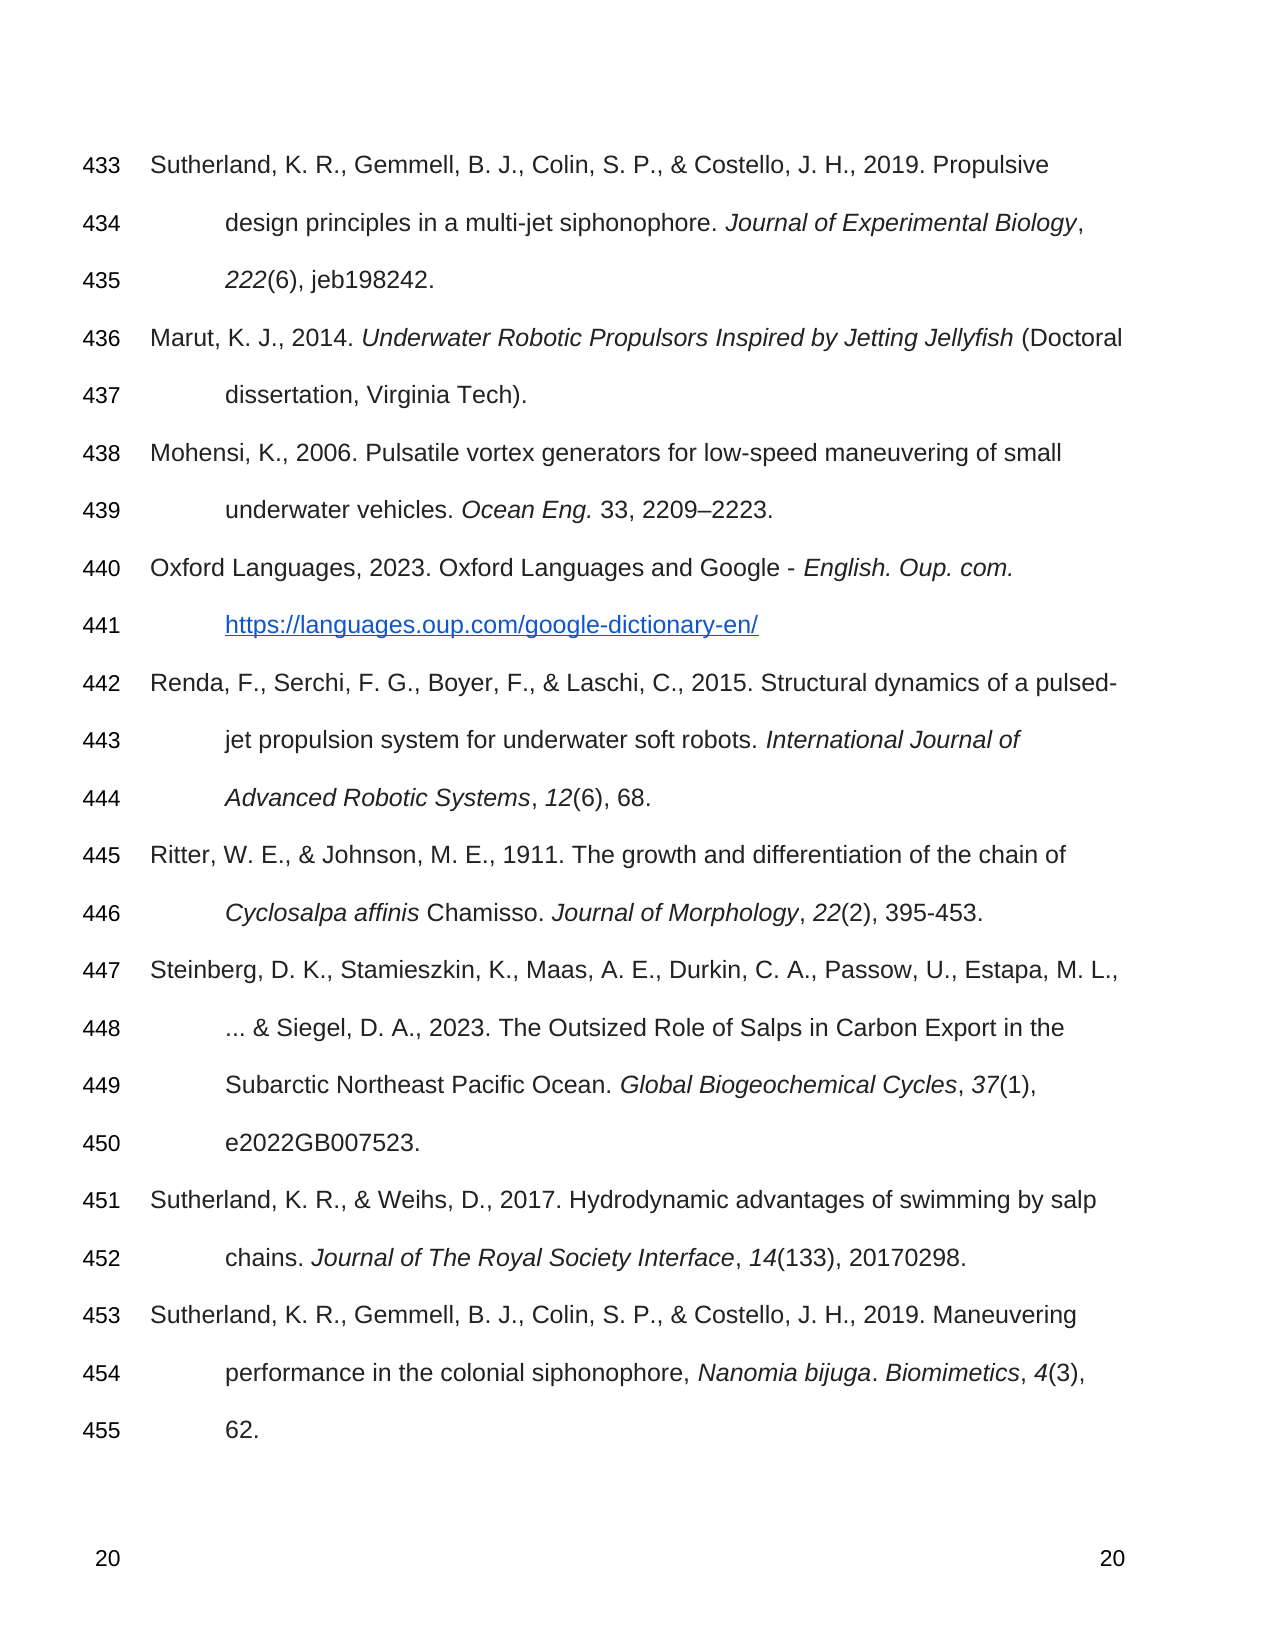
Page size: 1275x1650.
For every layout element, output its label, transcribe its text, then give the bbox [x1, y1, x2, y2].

text Ritter, W. E., & Johnson, M. E., 1911. The growth and differentiation of the chain of Cyclosalpa affinis Chamisso. Journal of Morphology, 22(2), 395-453. [150, 840, 1125, 926]
text Sutherland, K. R., Gemmell, B. J., Colin, S. P., & Costello, J. H., 2019. Maneuvering performance in the colonial siphonophore, Nanomia bijuga. Biomimetics, 4(3), 62. [150, 1300, 1125, 1444]
text Marut, K. J., 2014. Underwater Robotic Propulsors Inspired by Jetting Jellyfish (Doctoral dissertation, Virginia Tech). [150, 322, 1125, 409]
text Mohensi, K., 2006. Pulsatile vortex generators for low-speed maneuvering of small underwater vehicles. Ocean Eng. 33, 2209–2223. [150, 437, 1125, 524]
text Renda, F., Serchi, F. G., Boyer, F., & Laschi, C., 2015. Structural dynamics of a pulsed-jet propulsion system for underwater soft robots. International Journal of Advanced Robotic Systems, 12(6), 68. [150, 667, 1125, 811]
text Steinberg, D. K., Stamieszkin, K., Maas, A. E., Durkin, C. A., Passow, U., Estapa, M. L., ... & Siegel, D. A., 2023. The Outsized Role of Salps in Carbon Export in the Subarctic Northeast Pacific Ocean. Global Biogeochemical Cycles, 37(1), e2022GB007523. [150, 955, 1125, 1156]
text Sutherland, K. R., Gemmell, B. J., Colin, S. P., & Costello, J. H., 2019. Propulsive design principles in a multi-jet siphonophore. Journal of Experimental Biology, 222(6), jeb198242. [150, 150, 1125, 294]
text Sutherland, K. R., & Weihs, D., 2017. Hydrodynamic advantages of swimming by salp chains. Journal of The Royal Society Interface, 14(133), 20170298. [150, 1185, 1125, 1271]
text Oxford Languages, 2023. Oxford Languages and Google - English. Oup. com. https://languages.oup.com/google-dictionary-en/ [150, 552, 1125, 639]
